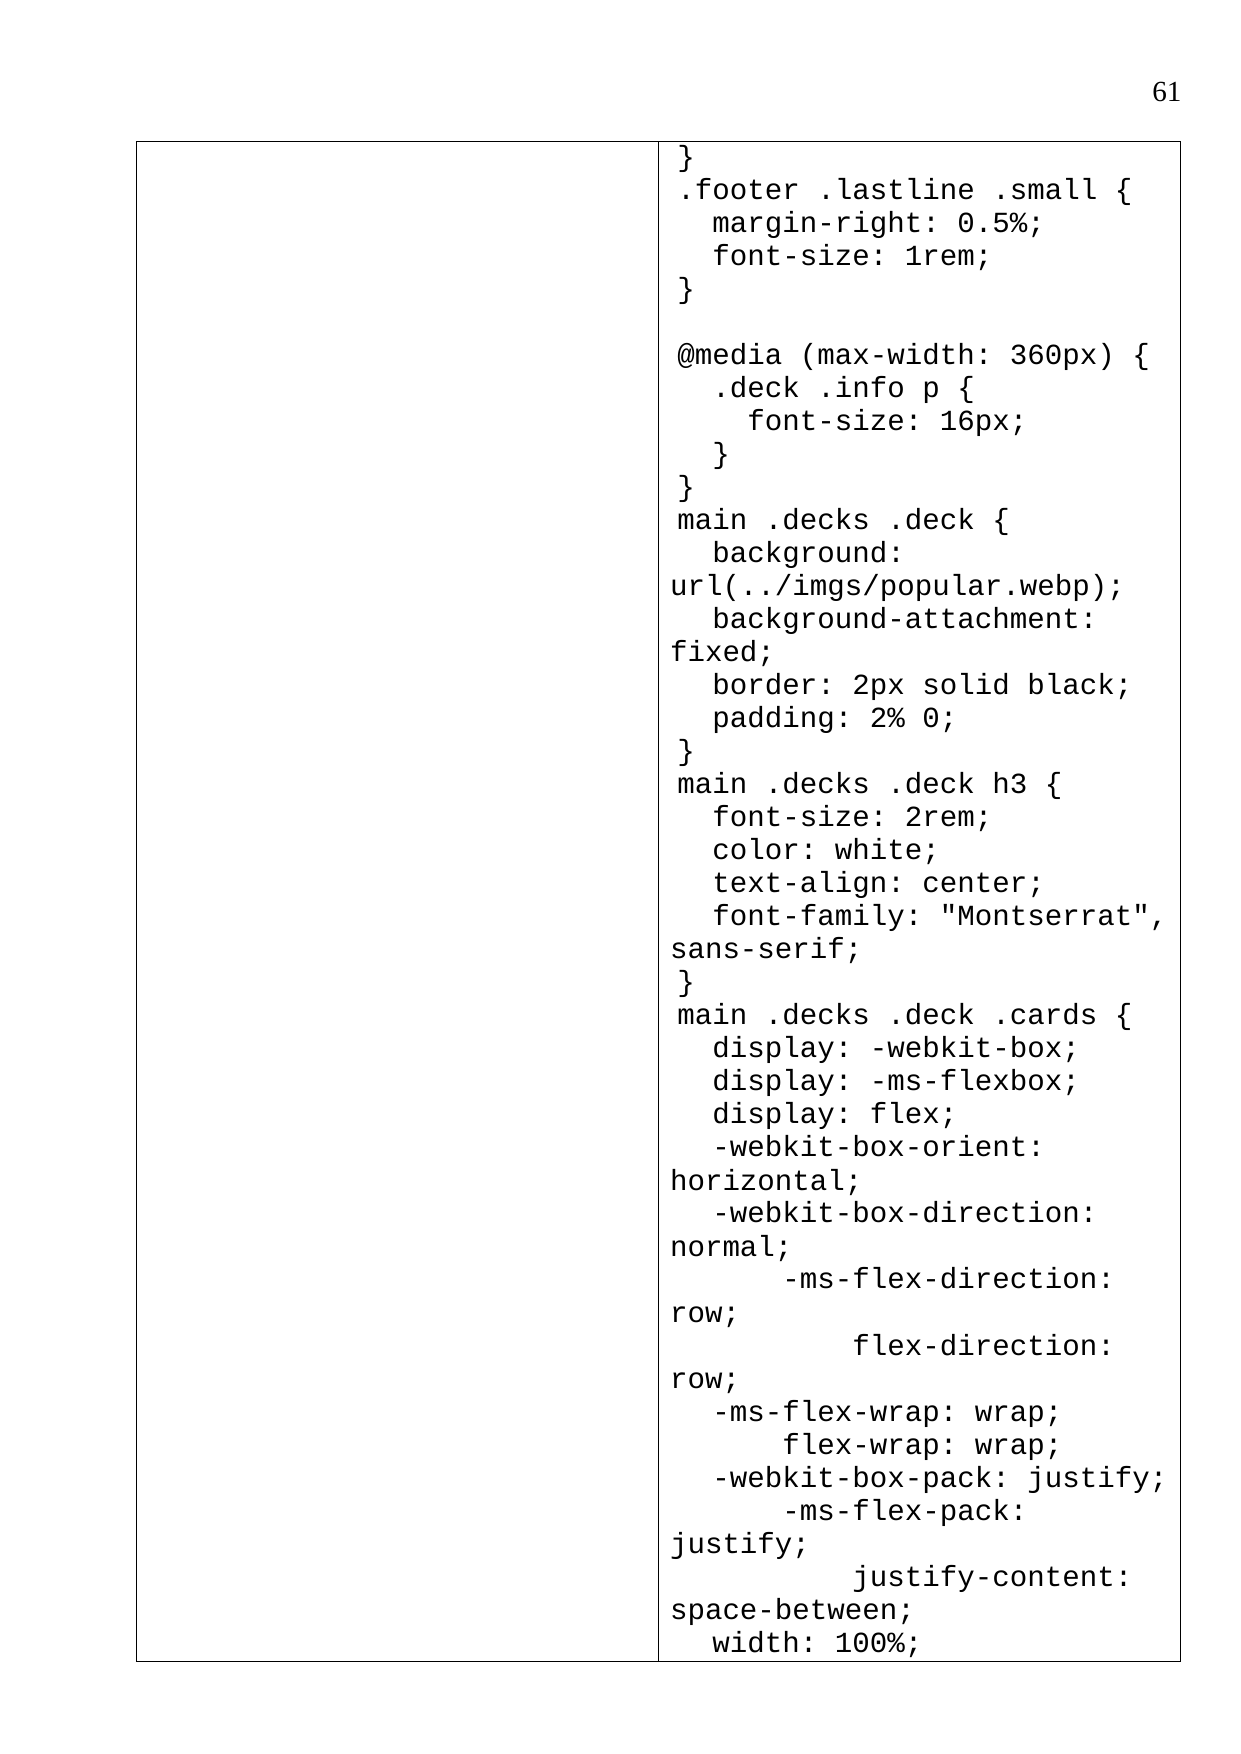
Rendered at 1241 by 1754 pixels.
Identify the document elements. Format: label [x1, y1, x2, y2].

table_cell [659, 142, 1180, 1661]
table_cell [137, 142, 658, 1661]
